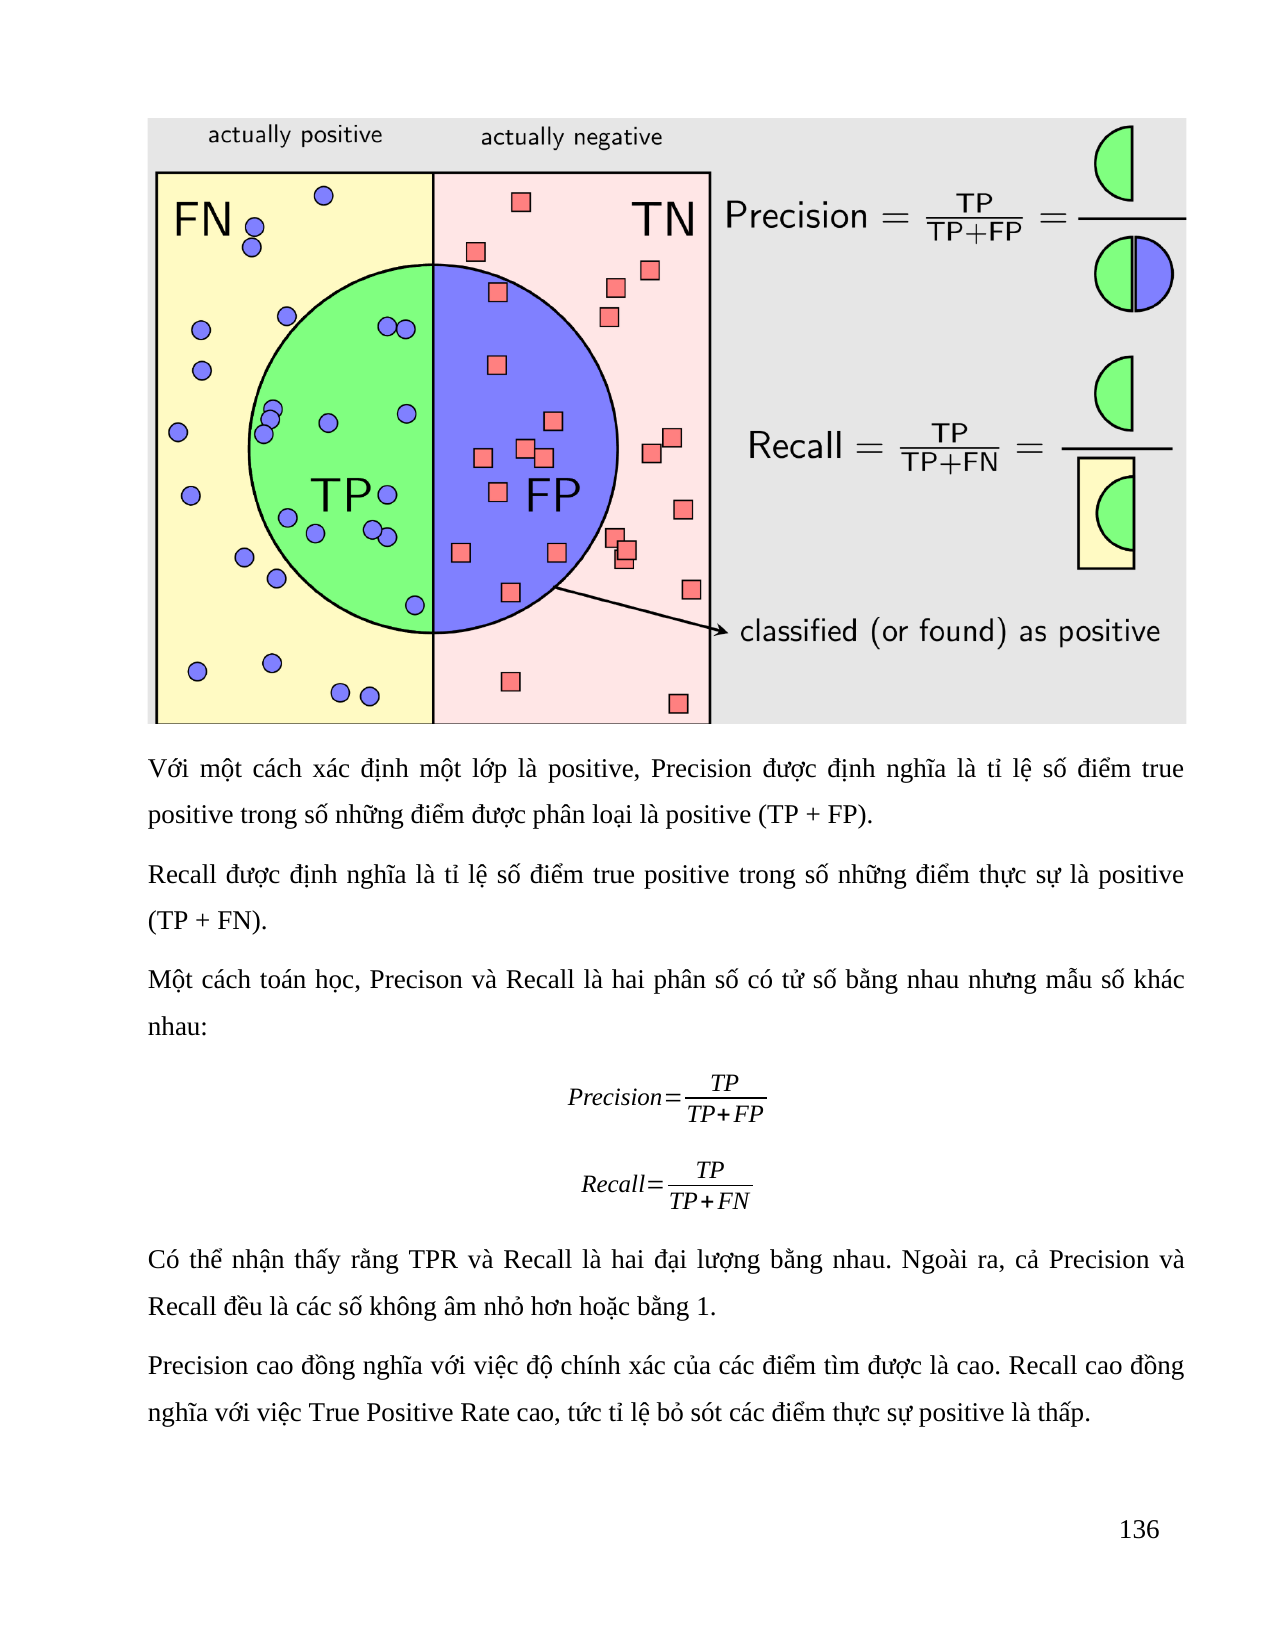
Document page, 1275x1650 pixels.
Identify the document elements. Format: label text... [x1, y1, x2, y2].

text Với một cách xác định một lớp là positive, Precision được định nghĩa là tỉ lệ số điểm true positive trong số những điểm được phân loại là positive (TP + FP). [148, 752, 1186, 830]
text Recall được định nghĩa là tỉ lệ số điểm true positive trong số những điểm thực sự là positive (TP + FN). [148, 858, 1186, 936]
text Một cách toán học, Precison và Recall là hai phân số có tử số bằng nhau nhưng mẫu số khác nhau: [148, 963, 1186, 1041]
text Có thể nhận thấy rằng TPR và Recall là hai đại lượng bằng nhau. Ngoài ra, cả Precision và Recall đều là các số không âm nhỏ hơn hoặc bằng 1. [148, 1243, 1186, 1321]
picture [147, 118, 1187, 724]
text Precision cao đồng nghĩa với việc độ chính xác của các điểm tìm được là cao. Recall cao đồng nghĩa với việc True Positive Rate cao, tức tỉ lệ bỏ sót các điểm thực sự positive là thấp. [148, 1349, 1186, 1427]
